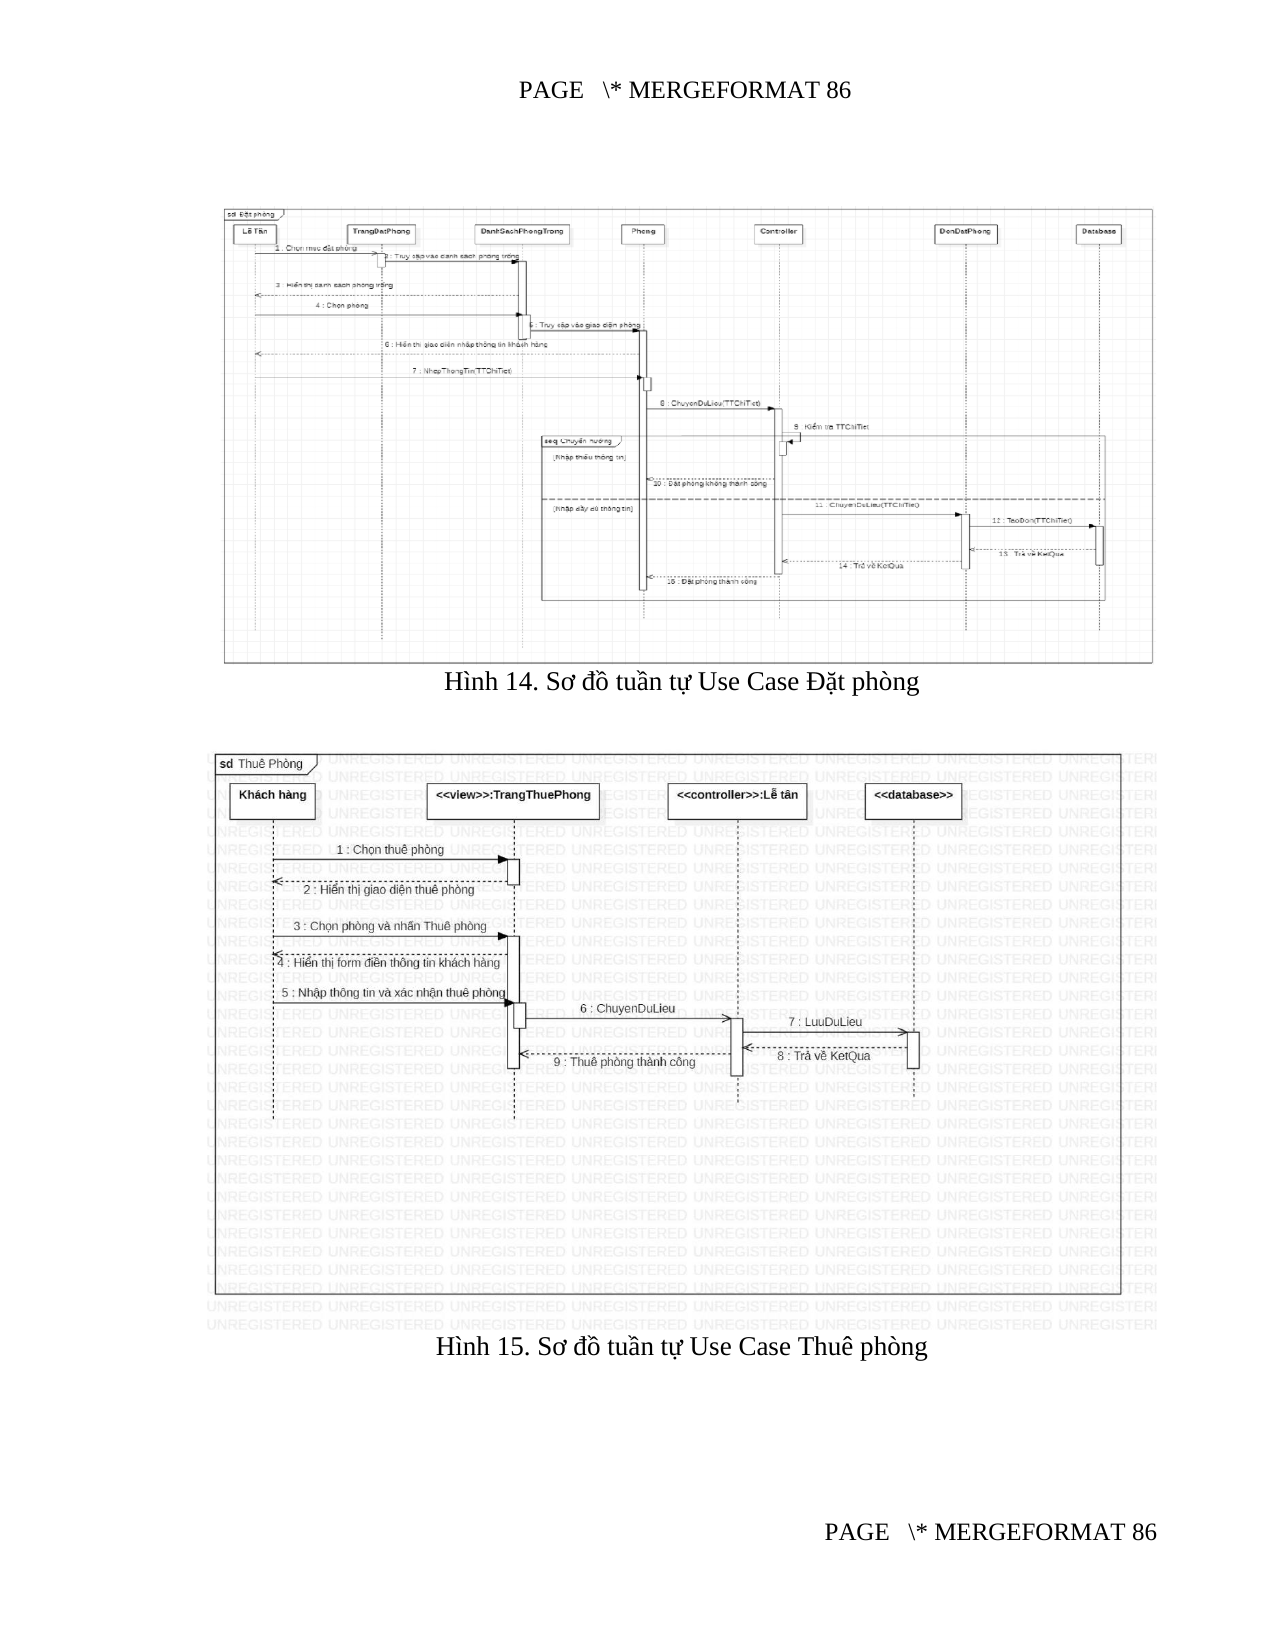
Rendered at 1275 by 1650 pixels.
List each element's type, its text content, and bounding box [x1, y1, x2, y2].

text Hình 14. Sơ đồ tuần tự Use Case Đặt phòng [207, 665, 1157, 696]
picture [206, 745, 1157, 1330]
picture [206, 206, 1157, 665]
text Hình 15. Sơ đồ tuần tự Use Case Thuê phòng [207, 1330, 1157, 1361]
